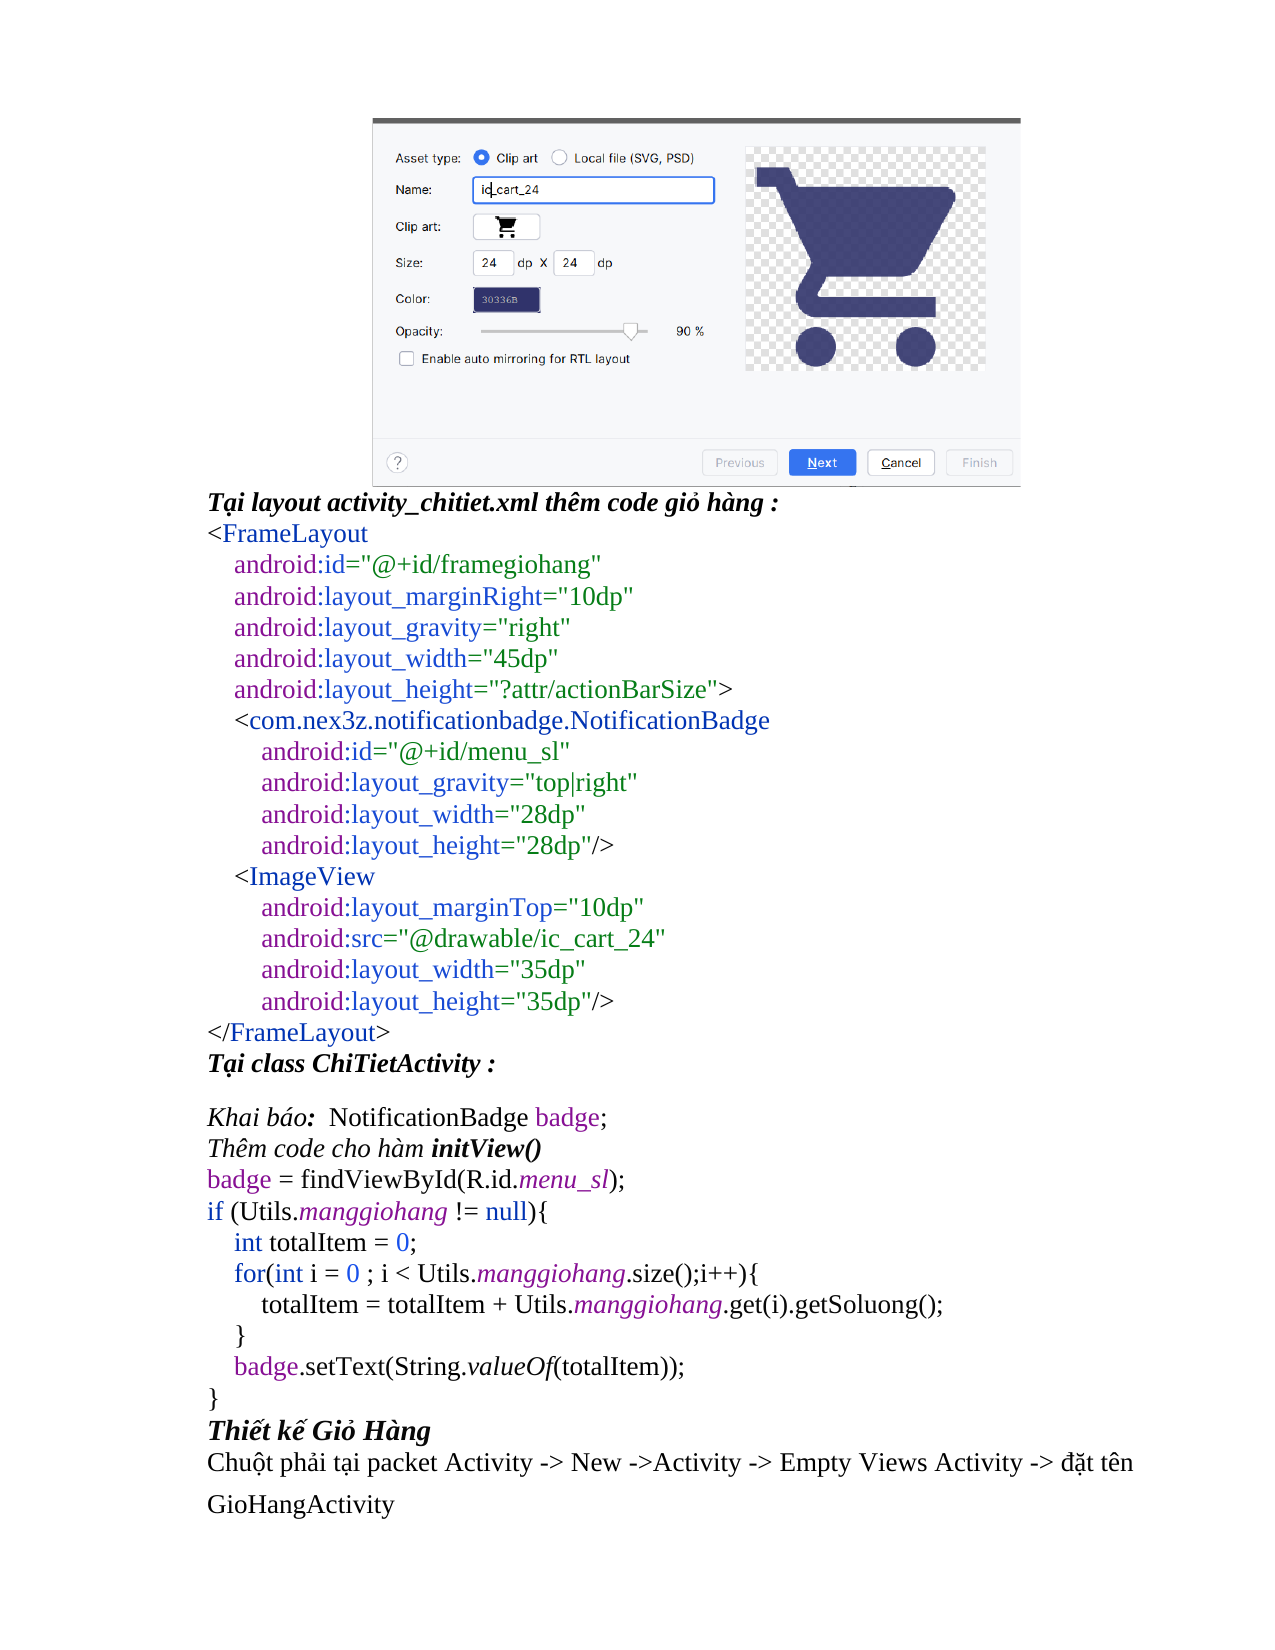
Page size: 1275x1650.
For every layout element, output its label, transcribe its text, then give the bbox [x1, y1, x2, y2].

text Tại class ChiTietActivity : [207, 1047, 1186, 1078]
text badge = findViewById(R.id.menu_sl); [207, 1164, 1186, 1195]
text Thêm code cho hàm initView() [207, 1132, 1186, 1164]
text Thiết kế Giỏ Hàng [207, 1413, 1186, 1446]
text Khai báo: NotificationBadge badge; [207, 1101, 1186, 1132]
text Tại layout activity_chitiet.xml thêm code giỏ hàng : <FrameLayout android:id="@+id/framegiohang" android:layout_marginRight="10dp" android:layout_gravity="right" android:layout_width="45dp" android:layout_height="?attr/actionBarSize"> <com.nex3z.notificationbadge.NotificationBadge android:id="@+id/menu_sl" android:layout_gravity="top|right" android:layout_width="28dp" android:layout_height="28dp"/> <ImageView android:layout_marginTop="10dp" android:src="@drawable/ic_cart_24" android:layout_width="35dp" android:layout_height="35dp"/> </FrameLayout> [207, 486, 1186, 1047]
text if (Utils.manggiohang != null){ int totalItem = 0; for(int i = 0 ; i < Utils.manggiohang.size();i++){ totalItem = totalItem + Utils.manggiohang.get(i).getSoluong(); } badge.setText(String.valueOf(totalItem)); } [207, 1195, 1186, 1413]
text Chuột phải tại packet Activity -> New ->Activity -> Empty Views Activity -> đặt tên GioHangActivity [207, 1446, 1186, 1519]
picture [372, 118, 1021, 487]
